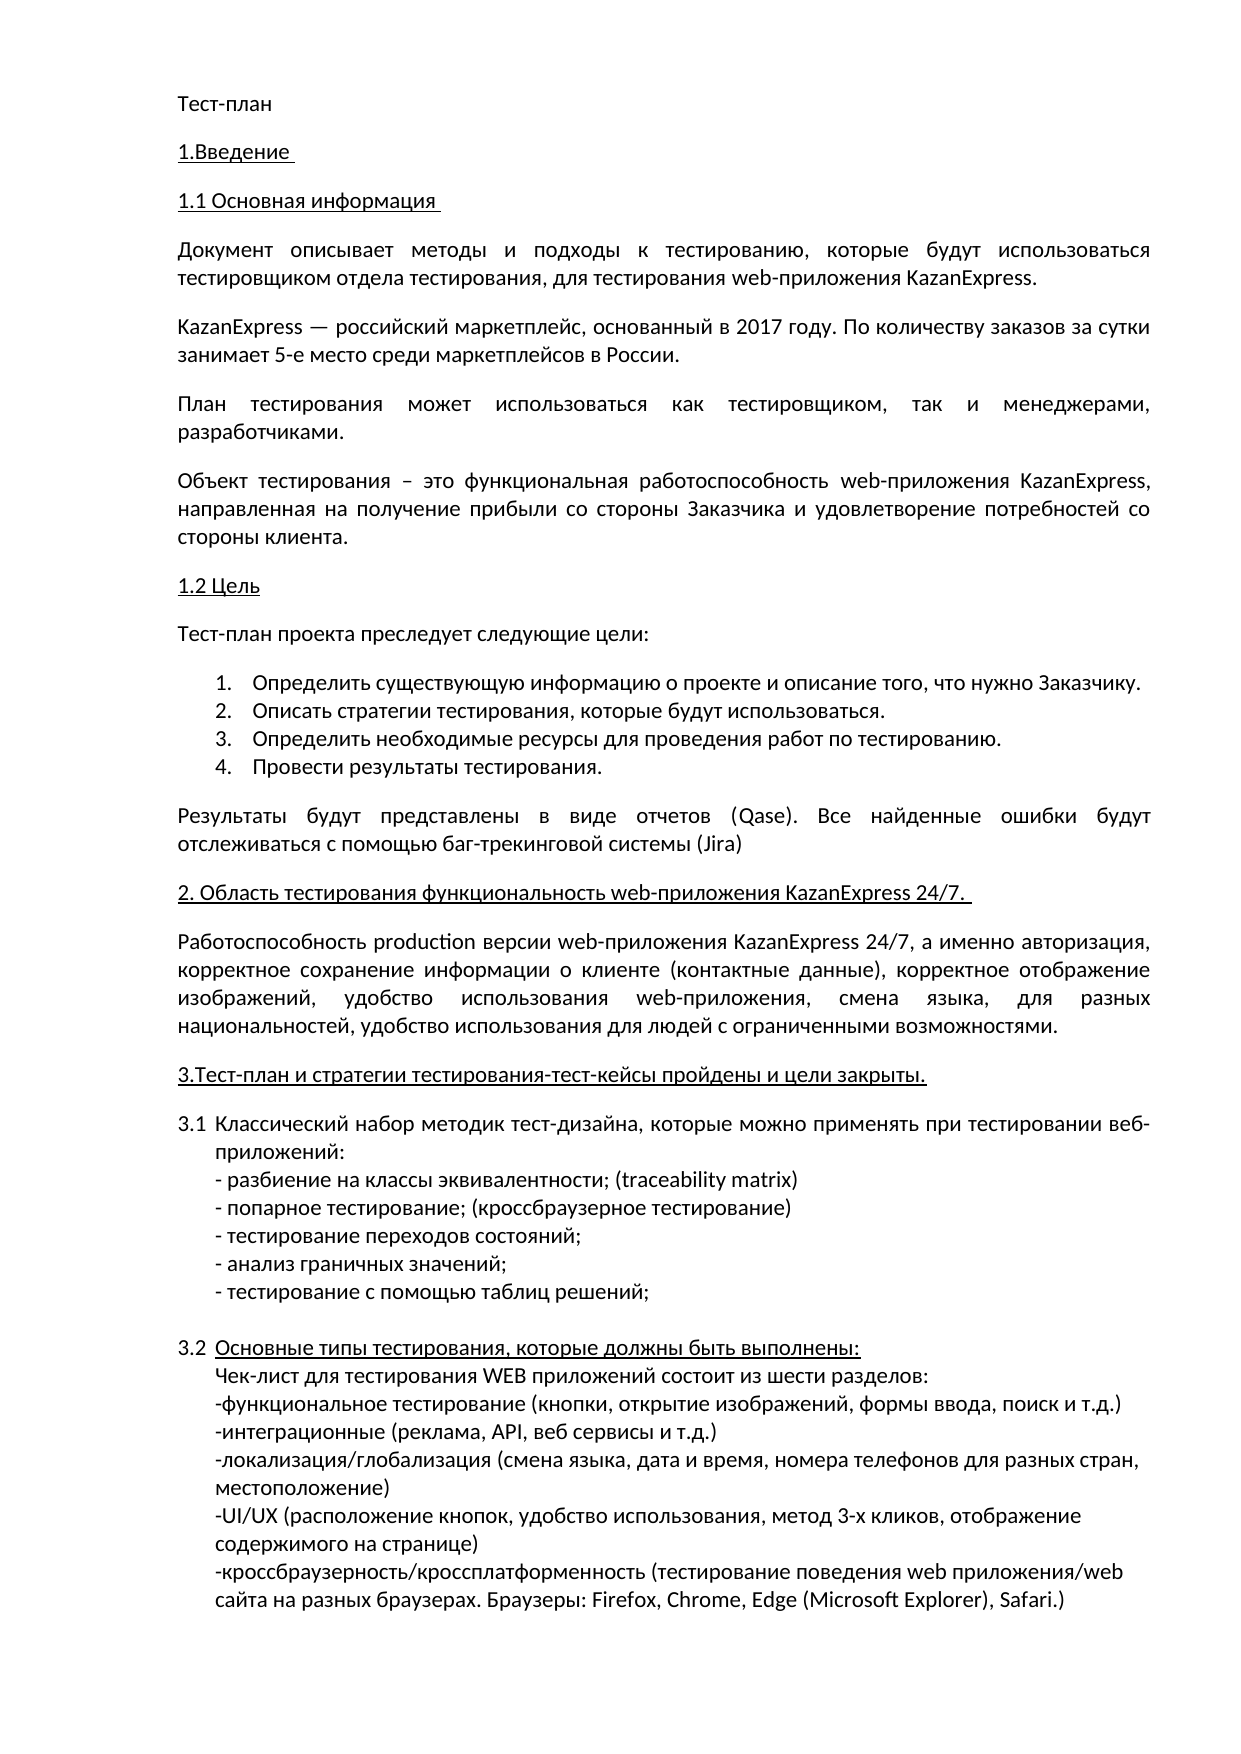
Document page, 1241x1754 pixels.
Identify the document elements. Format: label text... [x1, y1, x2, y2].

text 1.1 Основная информация [177, 186, 1152, 214]
list - тестирование переходов состояний; [215, 1221, 1152, 1249]
text Объект тестирования – это функциональная работоспособность web-приложения KazanExpress, направленная на получение прибыли со стороны Заказчика и удовлетворение потребностей со стороны клиента. [177, 466, 1152, 550]
list -UI/UX (расположение кнопок, удобство использования, метод 3-х кликов, отображение содержимого на странице) -кроссбраузерность/кроссплатформенность (тестирование поведения web приложения/web сайта на разных браузерах. Браузеры: Firefox, Chrome, Edge (Microsoft Explorer), Safari.) [215, 1501, 1152, 1613]
text План тестирования может использоваться как тестировщиком, так и менеджерами, разработчиками. [177, 389, 1152, 445]
list Определить необходимые ресурсы для проведения работ по тестированию. [215, 724, 1152, 752]
list - тестирование с помощью таблиц решений; [215, 1277, 1152, 1305]
list - попарное тестирование; (кроссбраузерное тестирование) [215, 1193, 1152, 1221]
list Классический набор методик тест-дизайна, которые можно применять при тестировании веб-приложений: [177, 1109, 1152, 1165]
text 2. Область тестирования функциональность web-приложения KazanExpress 24/7. [177, 878, 1152, 906]
text Документ описывает методы и подходы к тестированию, которые будут использоваться тестировщиком отдела тестирования, для тестирования web-приложения KazanExpress. [177, 235, 1152, 291]
text Результаты будут представлены в виде отчетов (Qase). Все найденные ошибки будут отслеживаться с помощью баг-трекинговой системы (Jira) [177, 801, 1152, 857]
list Описать стратегии тестирования, которые будут использоваться. [215, 696, 1152, 724]
text 3.Тест-план и стратегии тестирования-тест-кейсы пройдены и цели закрыты. [177, 1060, 1152, 1088]
list - разбиение на классы эквивалентности; (traceability matrix) [215, 1165, 1152, 1193]
text Тест-план [177, 89, 1152, 117]
text Тест-план проекта преследует следующие цели: [177, 619, 1152, 648]
text 1.2 Цель [177, 571, 1152, 599]
text 1.Введение [177, 137, 1152, 166]
text Работоспособность production версии web-приложения KazanExpress 24/7, а именно авторизация, корректное сохранение информации о клиенте (контактные данные), корректное отображение изображений, удобство использования web-приложения, смена языка, для разных национальностей, удобство использования для людей с ограниченными возможностями. [177, 927, 1152, 1039]
text KazanExpress — российский маркетплейс, основанный в 2017 году. По количеству заказов за сутки занимает 5-е место среди маркетплейсов в России. [177, 312, 1152, 368]
list Определить существующую информацию о проекте и описание того, что нужно Заказчику. [215, 668, 1152, 696]
list - анализ граничных значений; [215, 1249, 1152, 1277]
list Чек-лист для тестирования WEB приложений состоит из шести разделов: -функциональное тестирование (кнопки, открытие изображений, формы ввода, поиск и т.д.) -интеграционные (реклама, API, веб сервисы и т.д.) -локализация/глобализация (смена языка, дата и время, номера телефонов для разных стран, местоположение) [215, 1361, 1152, 1501]
list Провести результаты тестирования. [215, 752, 1152, 781]
list Основные типы тестирования, которые должны быть выполнены: [177, 1333, 1152, 1361]
